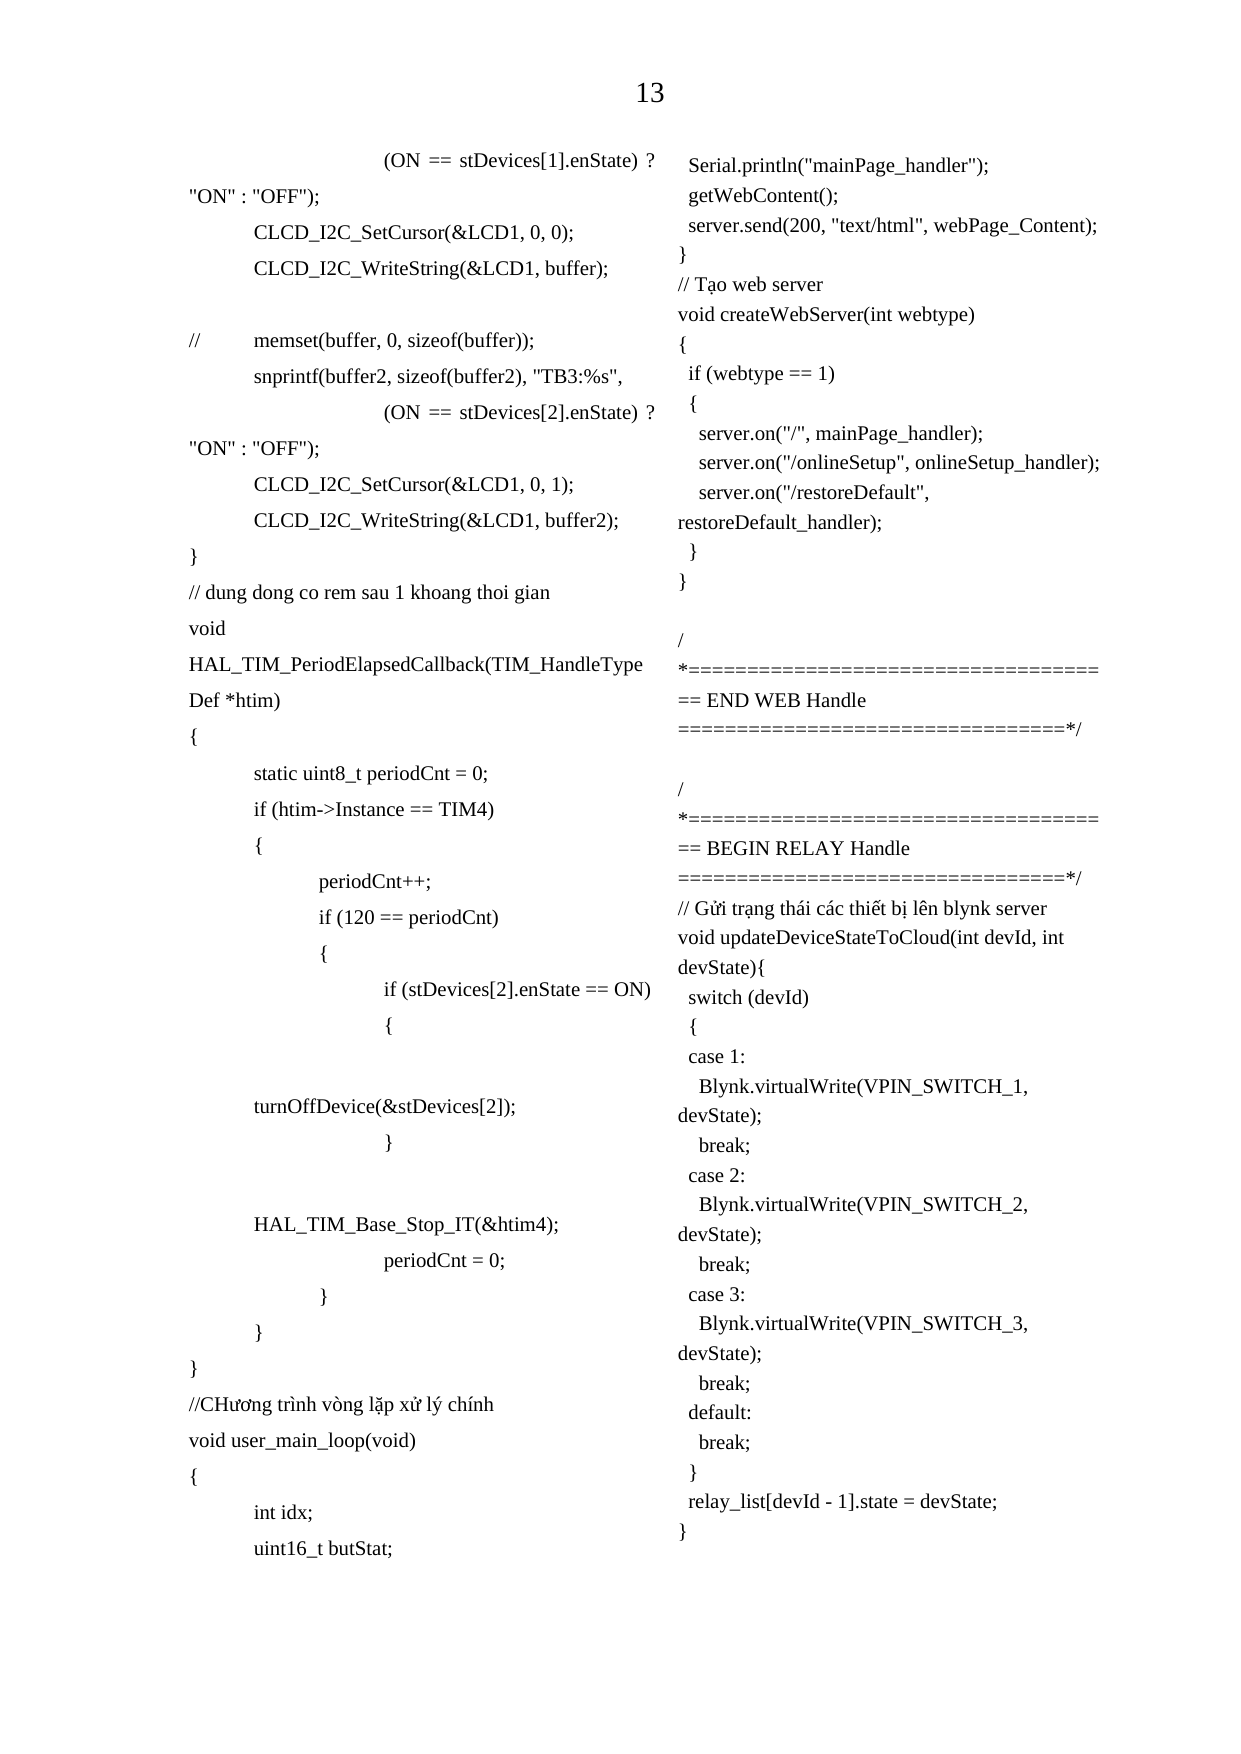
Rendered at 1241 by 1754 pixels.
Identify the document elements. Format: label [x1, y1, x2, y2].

table_header [666, 148, 1122, 1577]
table_header [177, 148, 666, 1577]
